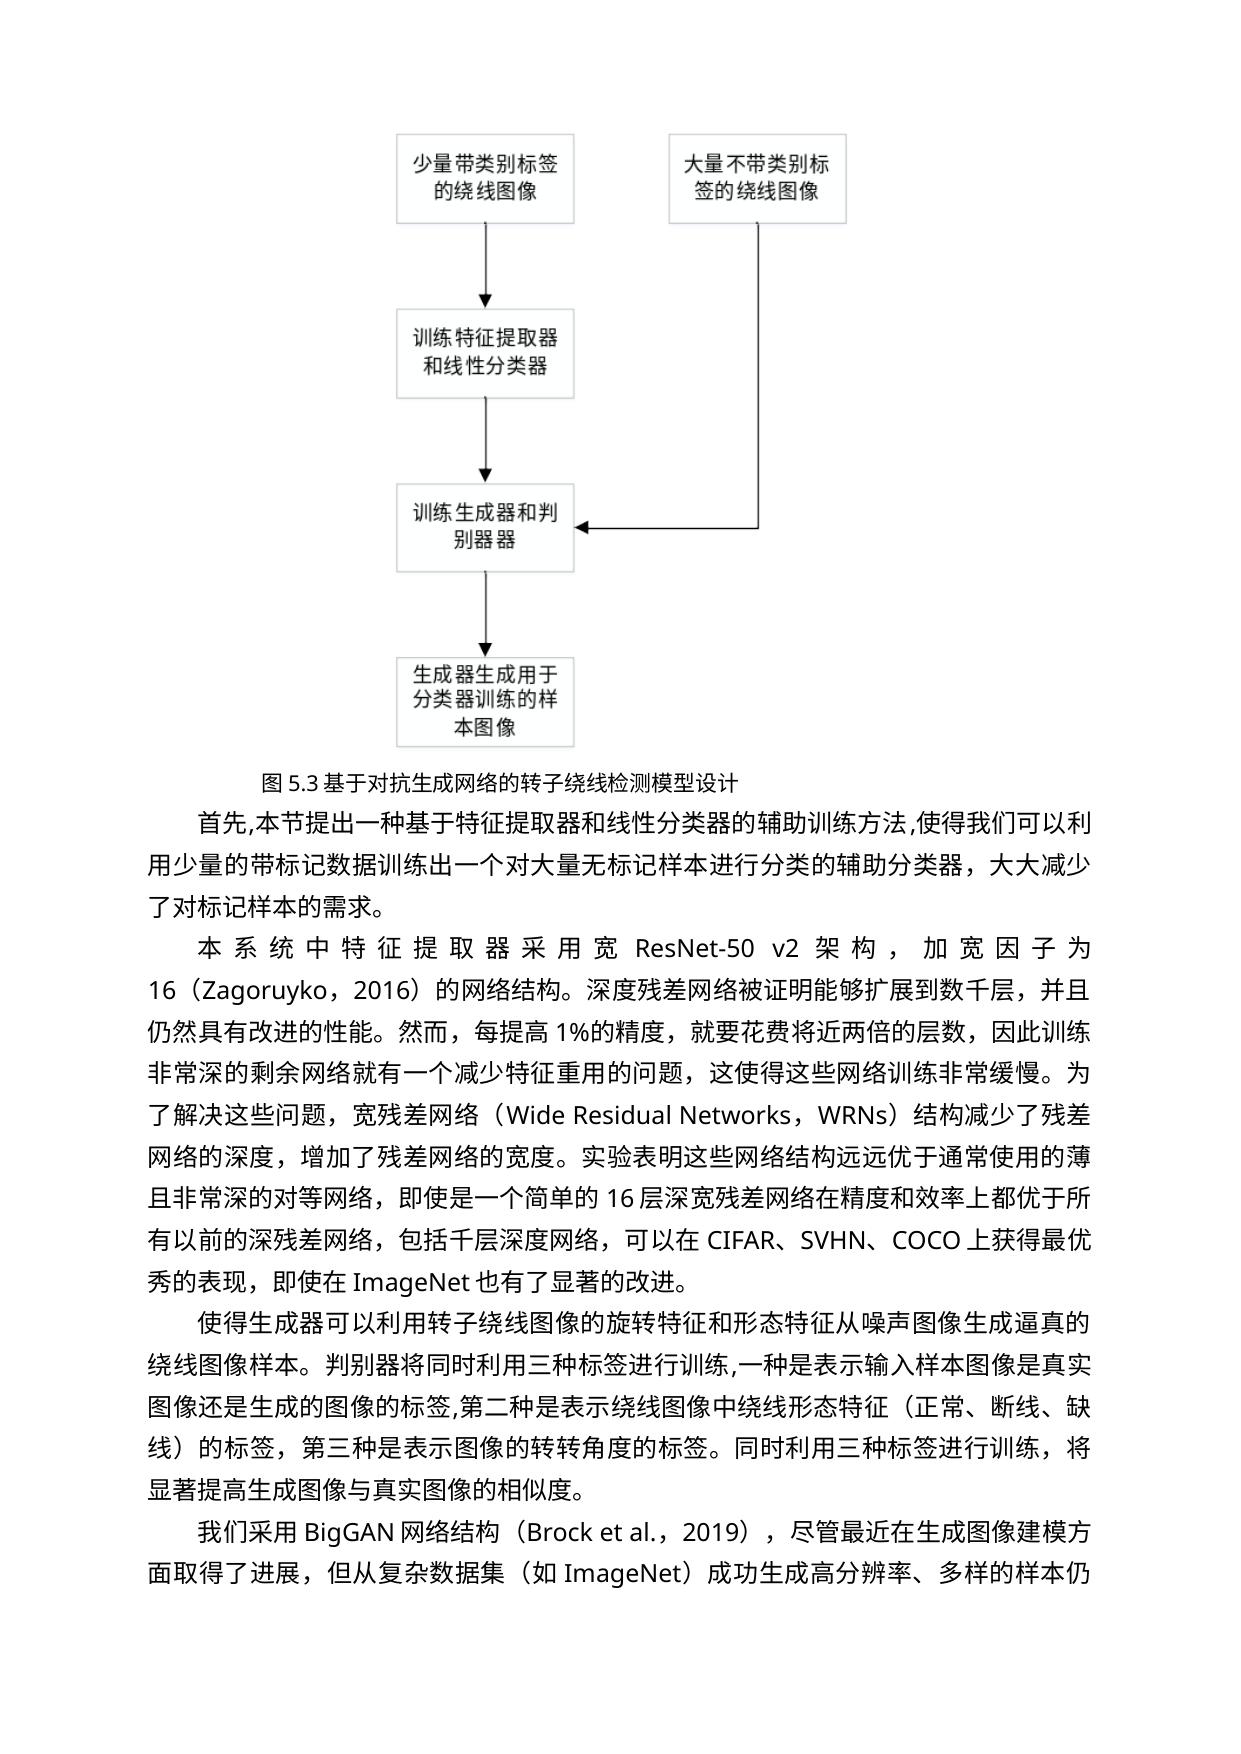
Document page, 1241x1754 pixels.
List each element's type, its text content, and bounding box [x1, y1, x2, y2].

text 图5.3基于对抗生成网络的转子绕线检测模型设计 [148, 758, 1092, 799]
text 首先,本节提出一种基于特征提取器和线性分类器的辅助训练方法,使得我们可以利用少量的带标记数据训练出一个对大量无标记样本进行分类的辅助分类器，大大减少了对标记样本的需求。 [148, 799, 1092, 924]
text 本系统中特征提取器采用宽ResNet-50 v2架构，加宽因子为16（Zagoruyko，2016）的网络结构。深度残差网络被证明能够扩展到数千层，并且仍然具有改进的性能。然而，每提高1%的精度，就要花费将近两倍的层数，因此训练非常深的剩余网络就有一个减少特征重用的问题，这使得这些网络训练非常缓慢。为了解决这些问题，宽残差网络（Wide Residual Networks，WRNs）结构减少了残差网络的深度，增加了残差网络的宽度。实验表明这些网络结构远远优于通常使用的薄且非常深的对等网络，即使是一个简单的16层深宽残差网络在精度和效率上都优于所有以前的深残差网络，包括千层深度网络，可以在CIFAR、SVHN、COCO上获得最优秀的表现，即使在ImageNet也有了显著的改进。 [148, 924, 1092, 1299]
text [148, 1508, 1092, 1591]
text 使得生成器可以利用转子绕线图像的旋转特征和形态特征从噪声图像生成逼真的绕线图像样本。判别器将同时利用三种标签进行训练,一种是表示输入样本图像是真实图像还是生成的图像的标签,第二种是表示绕线图像中绕线形态特征（正常、断线、缺线）的标签，第三种是表示图像的转转角度的标签。同时利用三种标签进行训练，将显著提高生成图像与真实图像的相似度。 [148, 1299, 1092, 1508]
